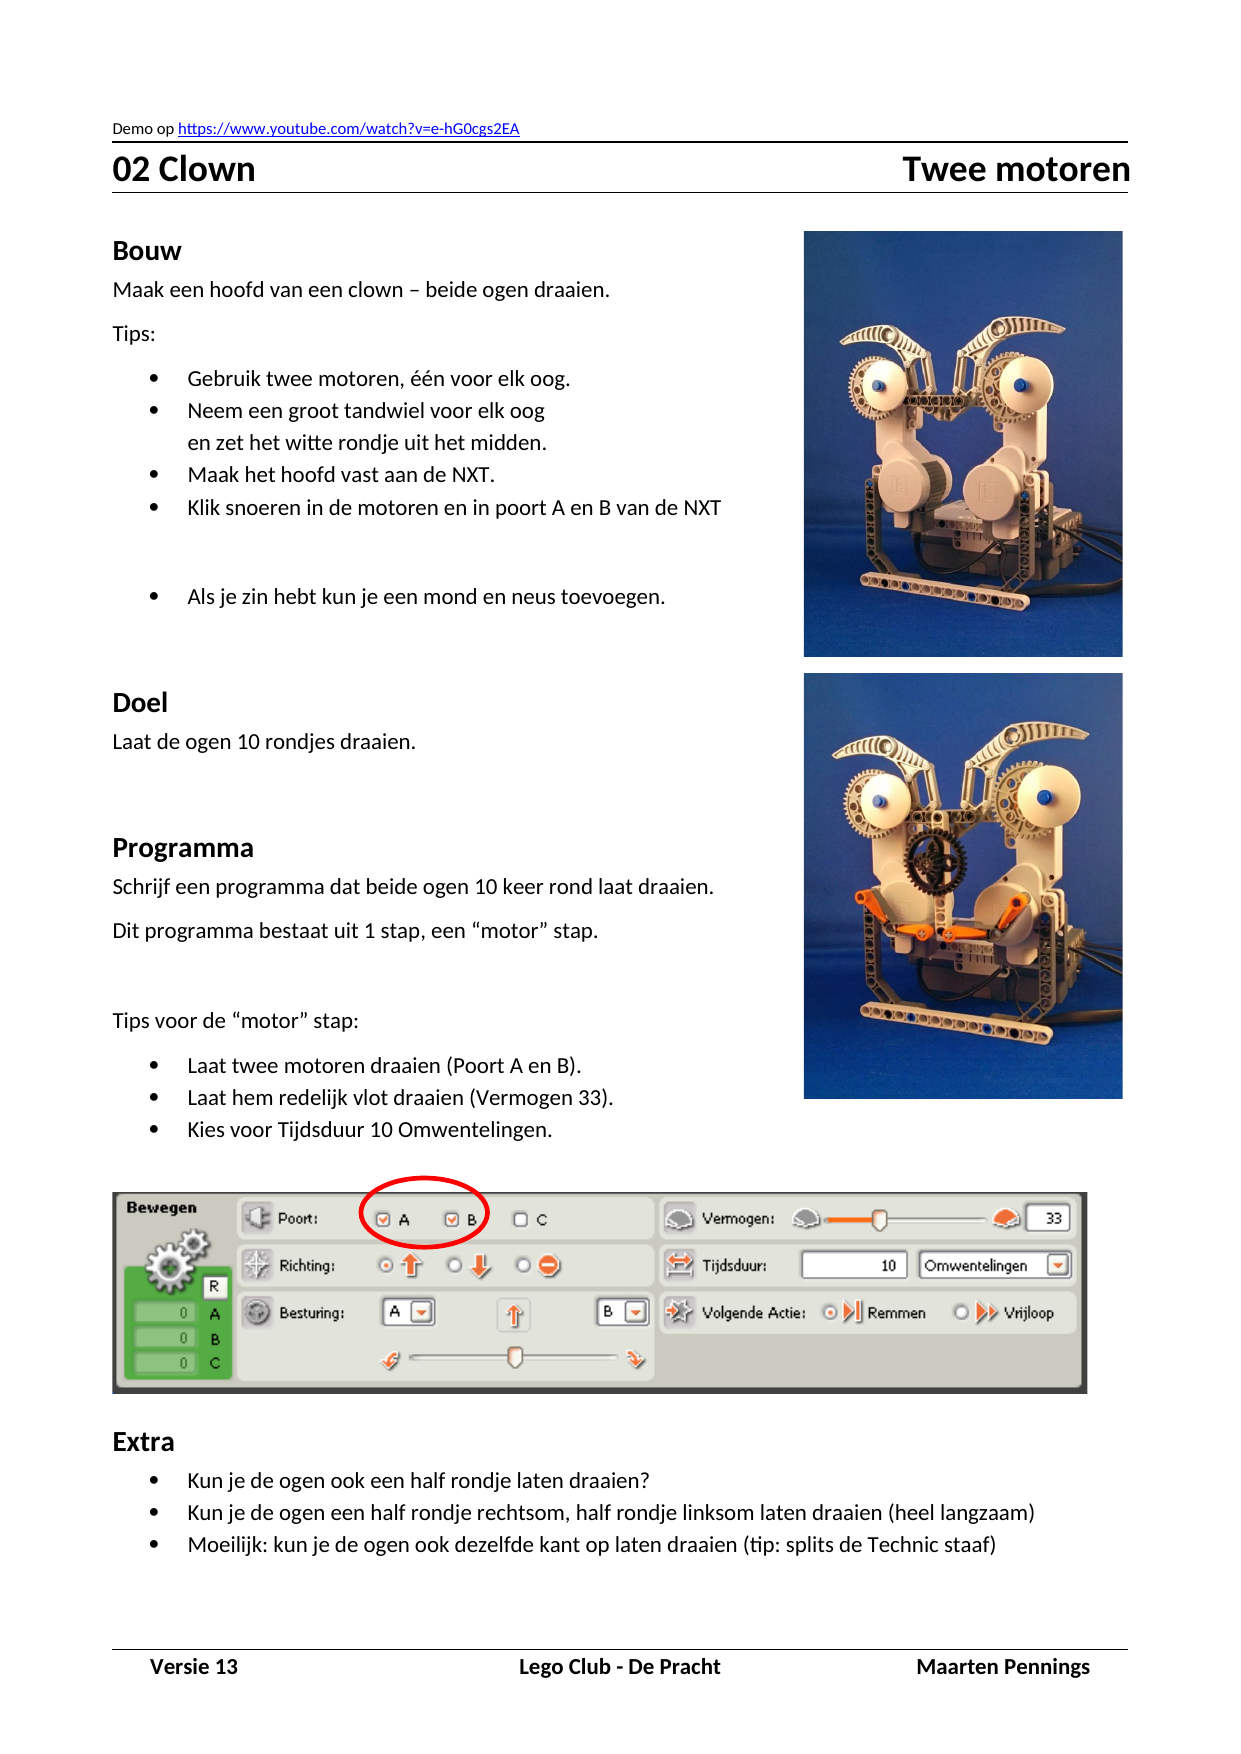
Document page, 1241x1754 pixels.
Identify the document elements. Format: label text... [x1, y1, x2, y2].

list Laat hem redelijk vlot draaien (Vermogen 33). [150, 1083, 1128, 1111]
picture [803, 673, 1123, 1099]
list Klik snoeren in de motoren en in poort A en B van de NXT [150, 493, 803, 521]
text Tips voor de “motor” stap: [112, 1006, 803, 1034]
text Laat de ogen 10 rondjes draaien. [112, 727, 803, 755]
list Als je zin hebt kun je een mond en neus toevoegen. [150, 582, 803, 610]
list Laat twee motoren draaien (Poort A en B). [150, 1051, 803, 1079]
text 02 Clown Twee motoren [112, 143, 1128, 192]
text Schrijf een programma dat beide ogen 10 keer rond laat draaien. [112, 872, 803, 900]
picture [112, 1192, 1088, 1394]
text Programma [112, 829, 803, 864]
list Kun je de ogen ook een half rondje laten draaien? [150, 1466, 1128, 1494]
list Maak het hoofd vast aan de NXT. [150, 461, 803, 489]
list Neem een groot tandwiel voor elk oog en zet het witte rondje uit het midden. [150, 396, 803, 456]
picture [364, 1192, 485, 1244]
text Dit programma bestaat uit 1 stap, een “motor” stap. [112, 917, 803, 945]
text Extra [112, 1423, 1128, 1458]
list Moeilijk: kun je de ogen ook dezelfde kant op laten draaien (tip: splits de Technic staaf) [150, 1530, 1128, 1558]
list Gebruik twee motoren, één voor elk oog. [150, 364, 803, 392]
text Maak een hoofd van een clown – beide ogen draaien. [112, 275, 803, 303]
text Demo op https://www.youtube.com/watch?v=e-hG0cgs2EA [112, 118, 1128, 138]
list Kies voor Tijdsduur 10 Omwentelingen. [150, 1115, 1128, 1143]
list Kun je de ogen een half rondje rechtsom, half rondje linksom laten draaien (heel langzaam) [150, 1498, 1128, 1526]
text Doel [112, 684, 803, 720]
text Bouw [112, 232, 803, 267]
text Tips: [112, 319, 803, 347]
picture [803, 231, 1123, 657]
